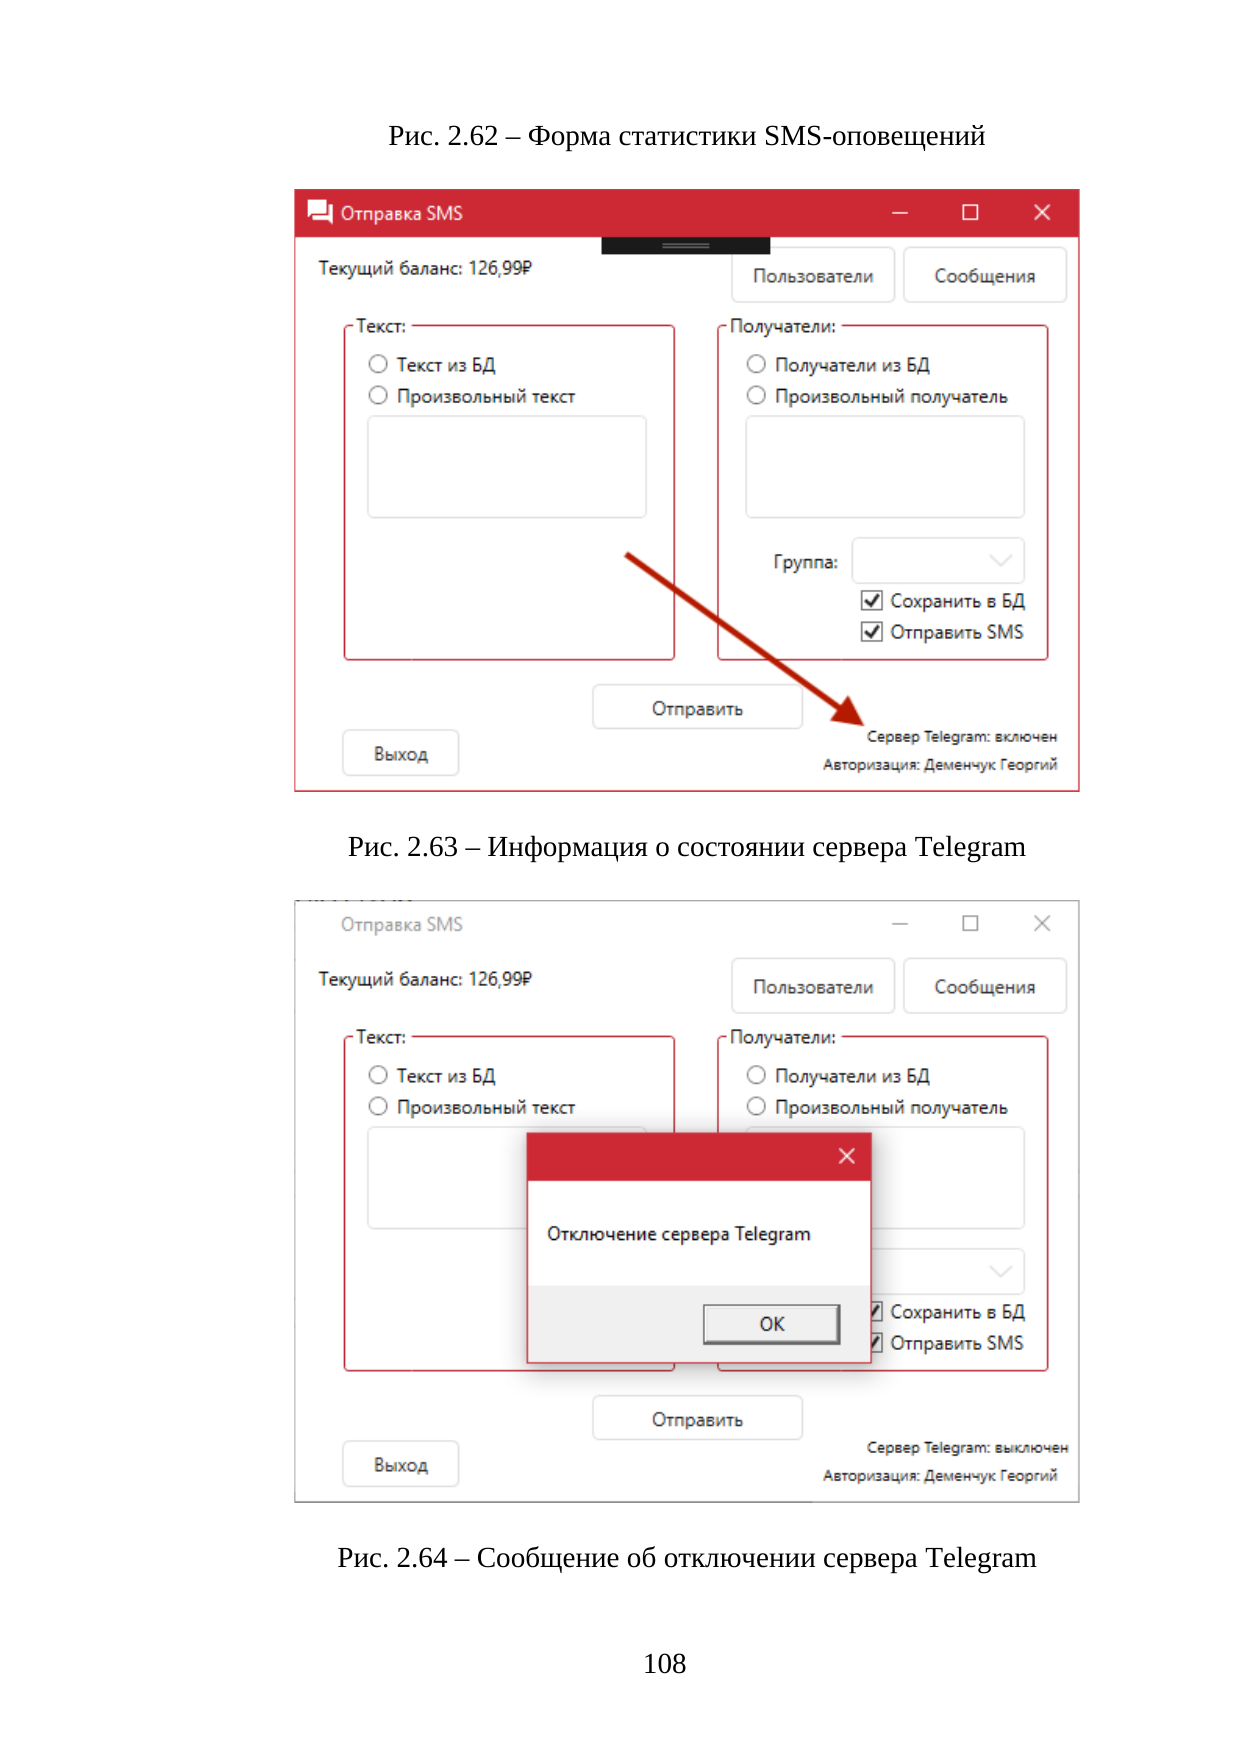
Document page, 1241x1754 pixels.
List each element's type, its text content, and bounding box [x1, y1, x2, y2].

picture [294, 900, 1080, 1503]
text Рис. 2.62 – Форма статистики SMS-оповещений [222, 118, 1152, 152]
text Рис. 2.64 – Сообщение об отключении сервера Telegram [222, 1540, 1152, 1573]
picture [294, 189, 1080, 792]
text Рис. 2.63 – Информация о состоянии сервера Telegram [222, 829, 1152, 862]
